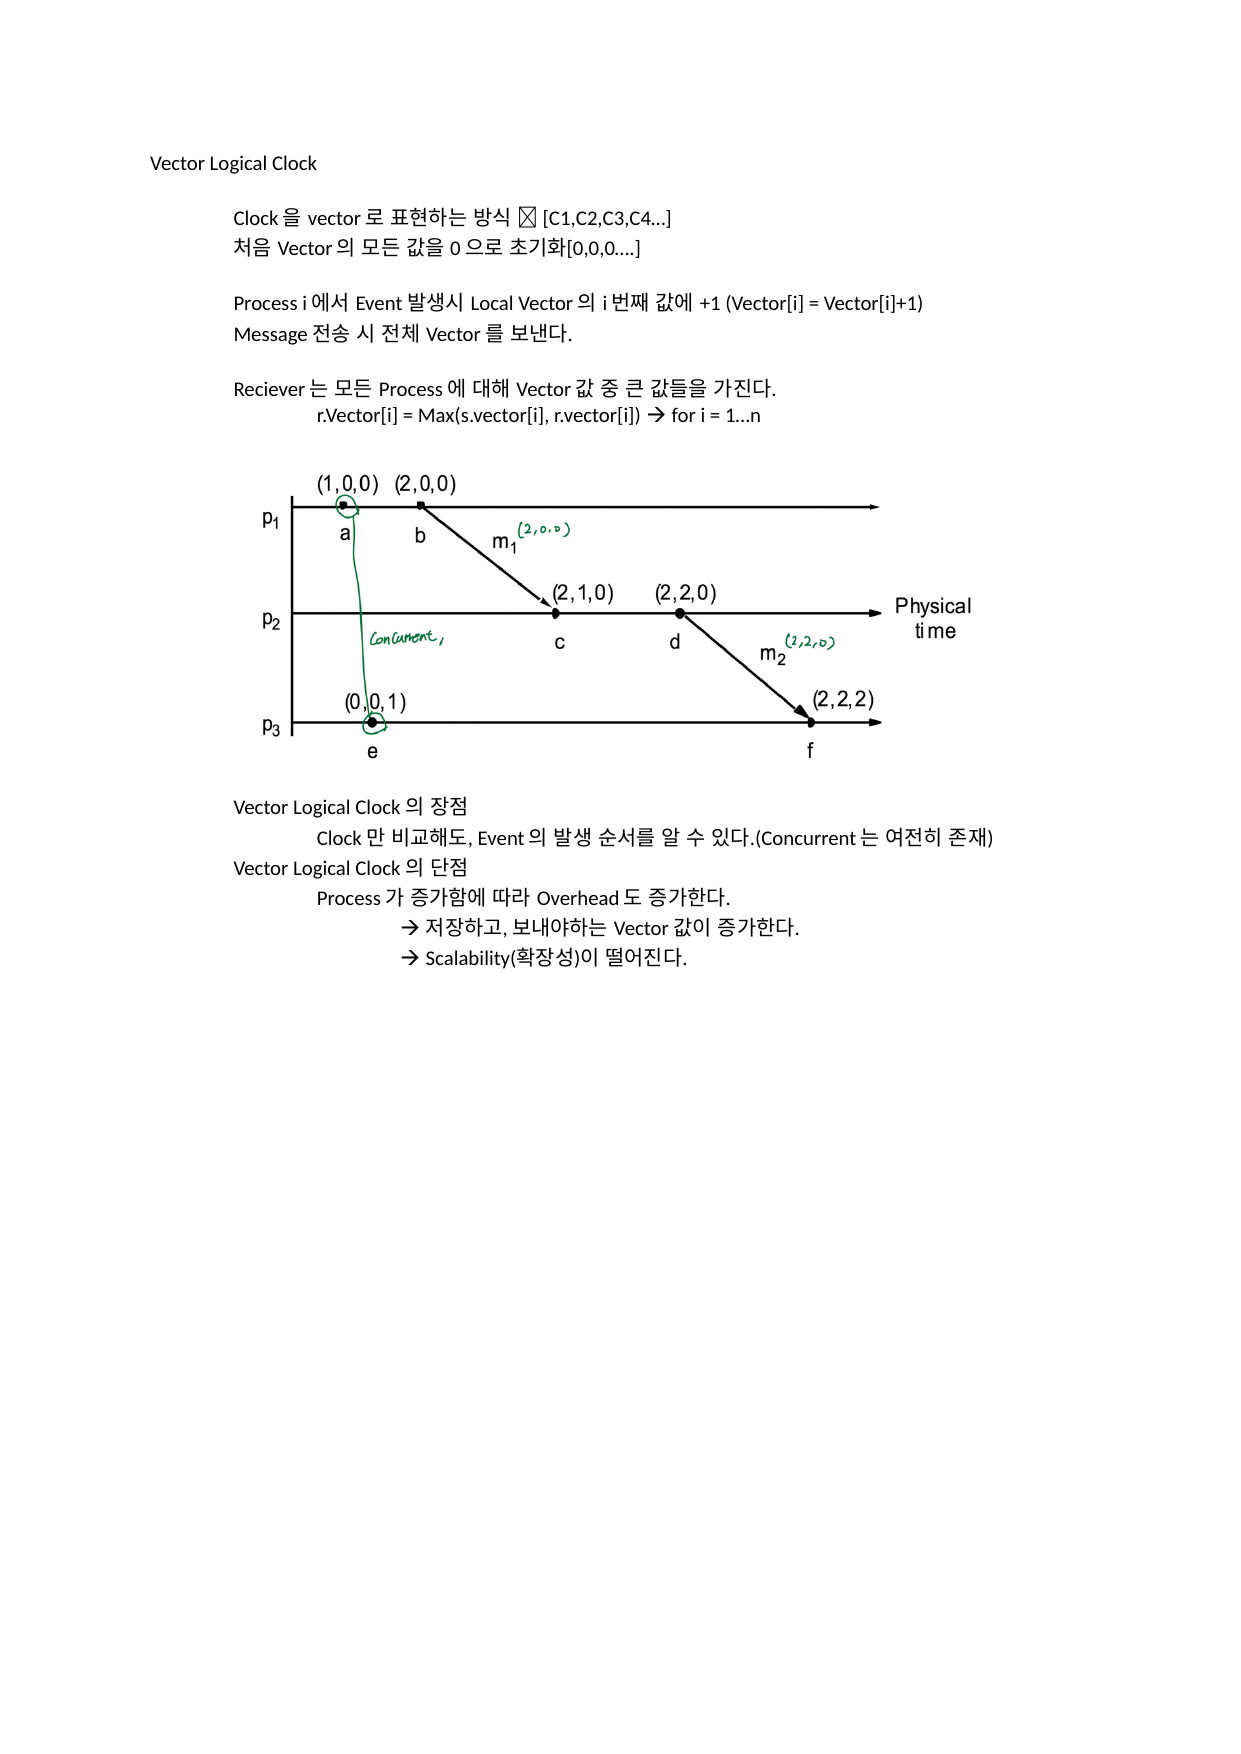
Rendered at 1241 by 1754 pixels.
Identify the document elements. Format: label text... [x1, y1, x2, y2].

text 저장하고, 보내야하는 Vector 값이 증가한다. [150, 911, 1090, 942]
text Message 전송 시 전체 Vector를 보낸다. [150, 317, 1090, 347]
text Clock을 vector로 표현하는 방식 [C1,C2,C3,C4…] [150, 201, 1090, 231]
text 처음 Vector의 모든 값을 0으로 초기화[0,0,0….] [150, 231, 1090, 261]
text Vector Logical Clock [150, 150, 1090, 175]
text Process가 증가함에 따라 Overhead도 증가한다. [150, 881, 1090, 911]
text Clock만 비교해도, Event의 발생 순서를 알 수 있다.(Concurrent는 여전히 존재) [150, 821, 1090, 851]
text Scalability(확장성)이 떨어진다. [150, 942, 1090, 972]
text Process i에서 Event 발생시 Local Vector의 i번째 값에 +1 (Vector[i] = Vector[i]+1) [150, 287, 1090, 317]
text Vector Logical Clock의 단점 [150, 851, 1090, 881]
picture [240, 453, 1000, 766]
text r.Vector[i] = Max(s.vector[i], r.vector[i]) for i = 1…n [150, 403, 1090, 428]
text Reciever는 모든 Process에 대해 Vector값 중 큰 값들을 가진다. [150, 372, 1090, 403]
text Vector Logical Clock의 장점 [150, 791, 1090, 821]
